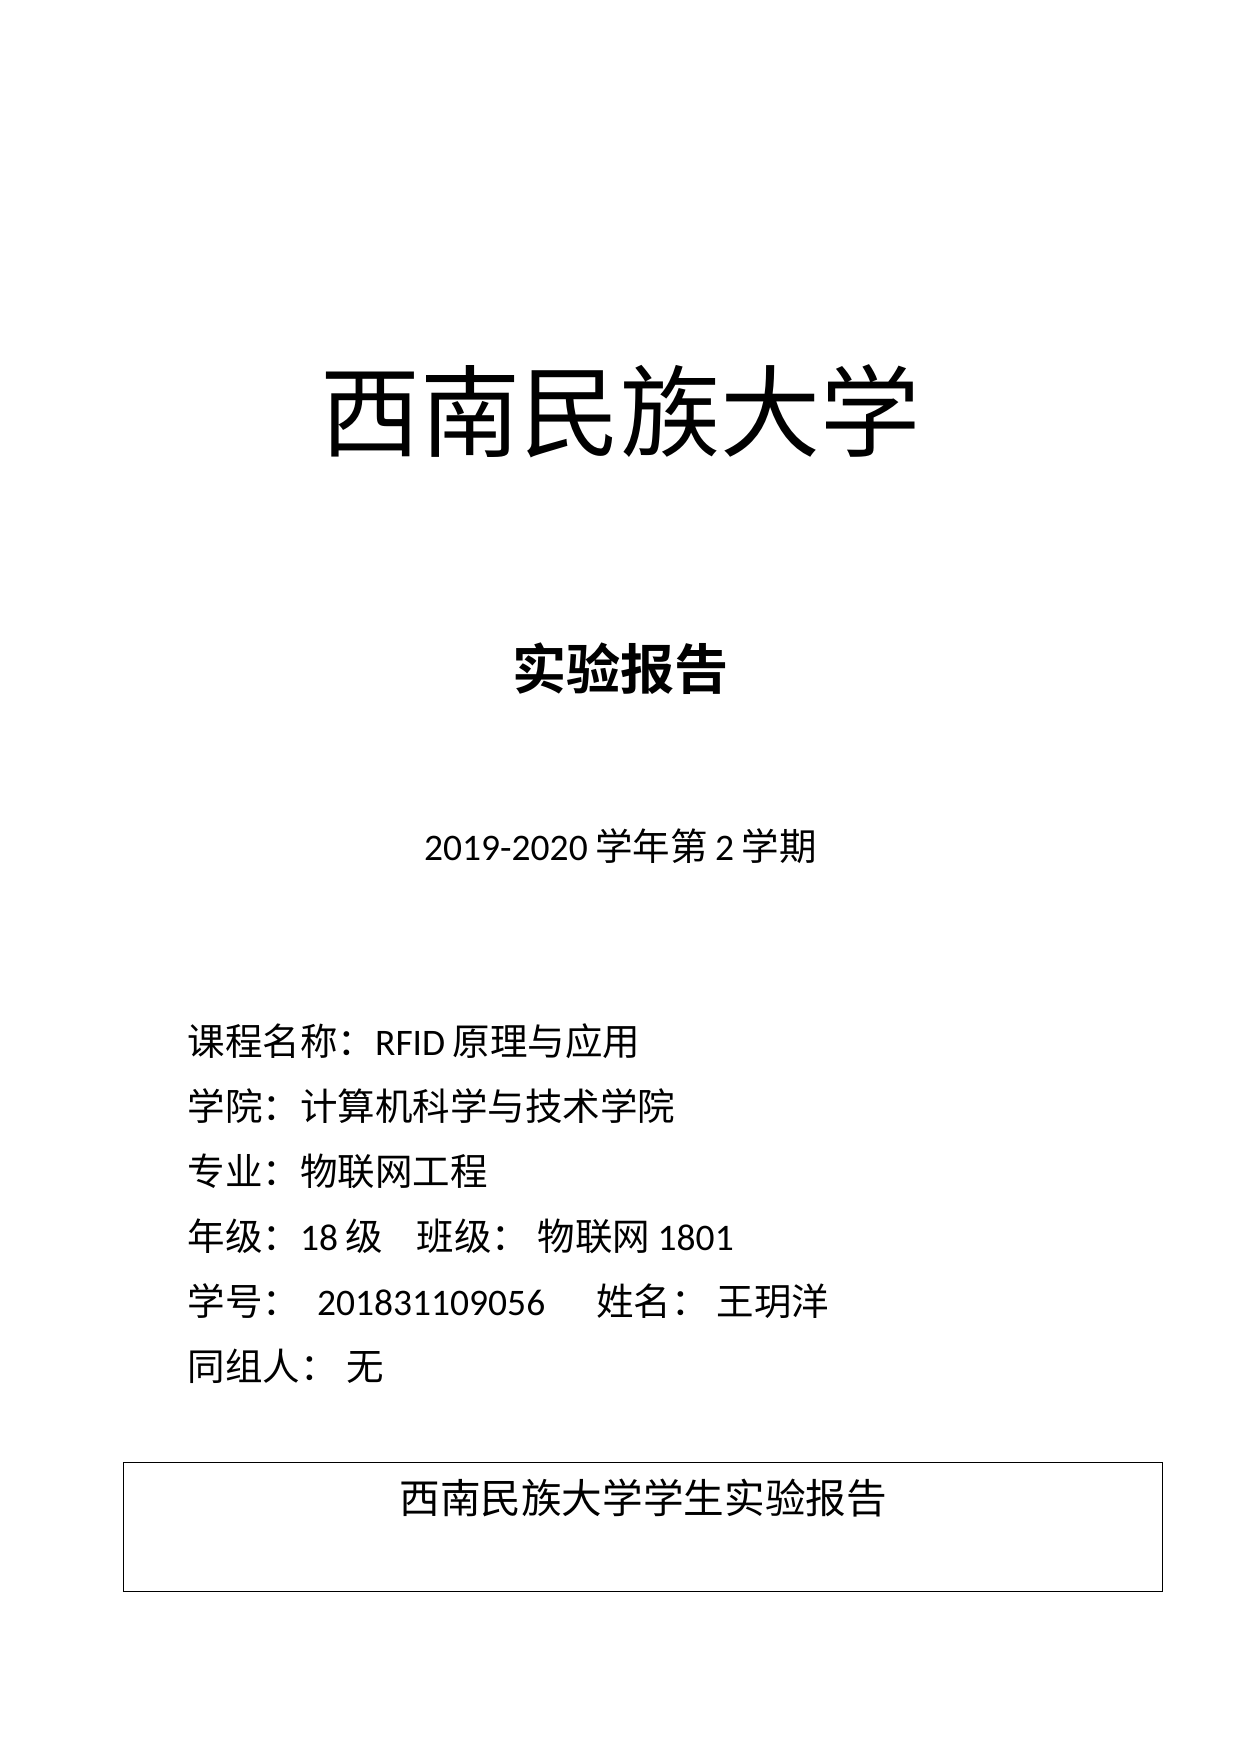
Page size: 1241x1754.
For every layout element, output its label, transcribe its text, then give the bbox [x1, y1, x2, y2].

text 实验报告 [187, 617, 1053, 714]
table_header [124, 1463, 1162, 1591]
text 2019-2020学年第2学期 [187, 812, 1053, 877]
text 年级：18级 班级： 物联网1801 [187, 1202, 1053, 1267]
text 学院：计算机科学与技术学院 [187, 1072, 1053, 1137]
text 同组人： 无 [187, 1332, 1053, 1397]
text 西南民族大学 [187, 324, 1053, 487]
text 专业：物联网工程 [187, 1137, 1053, 1202]
text 学号： 201831109056 姓名： 王玥洋 [187, 1267, 1053, 1332]
text 课程名称：RFID原理与应用 [187, 1007, 1053, 1072]
